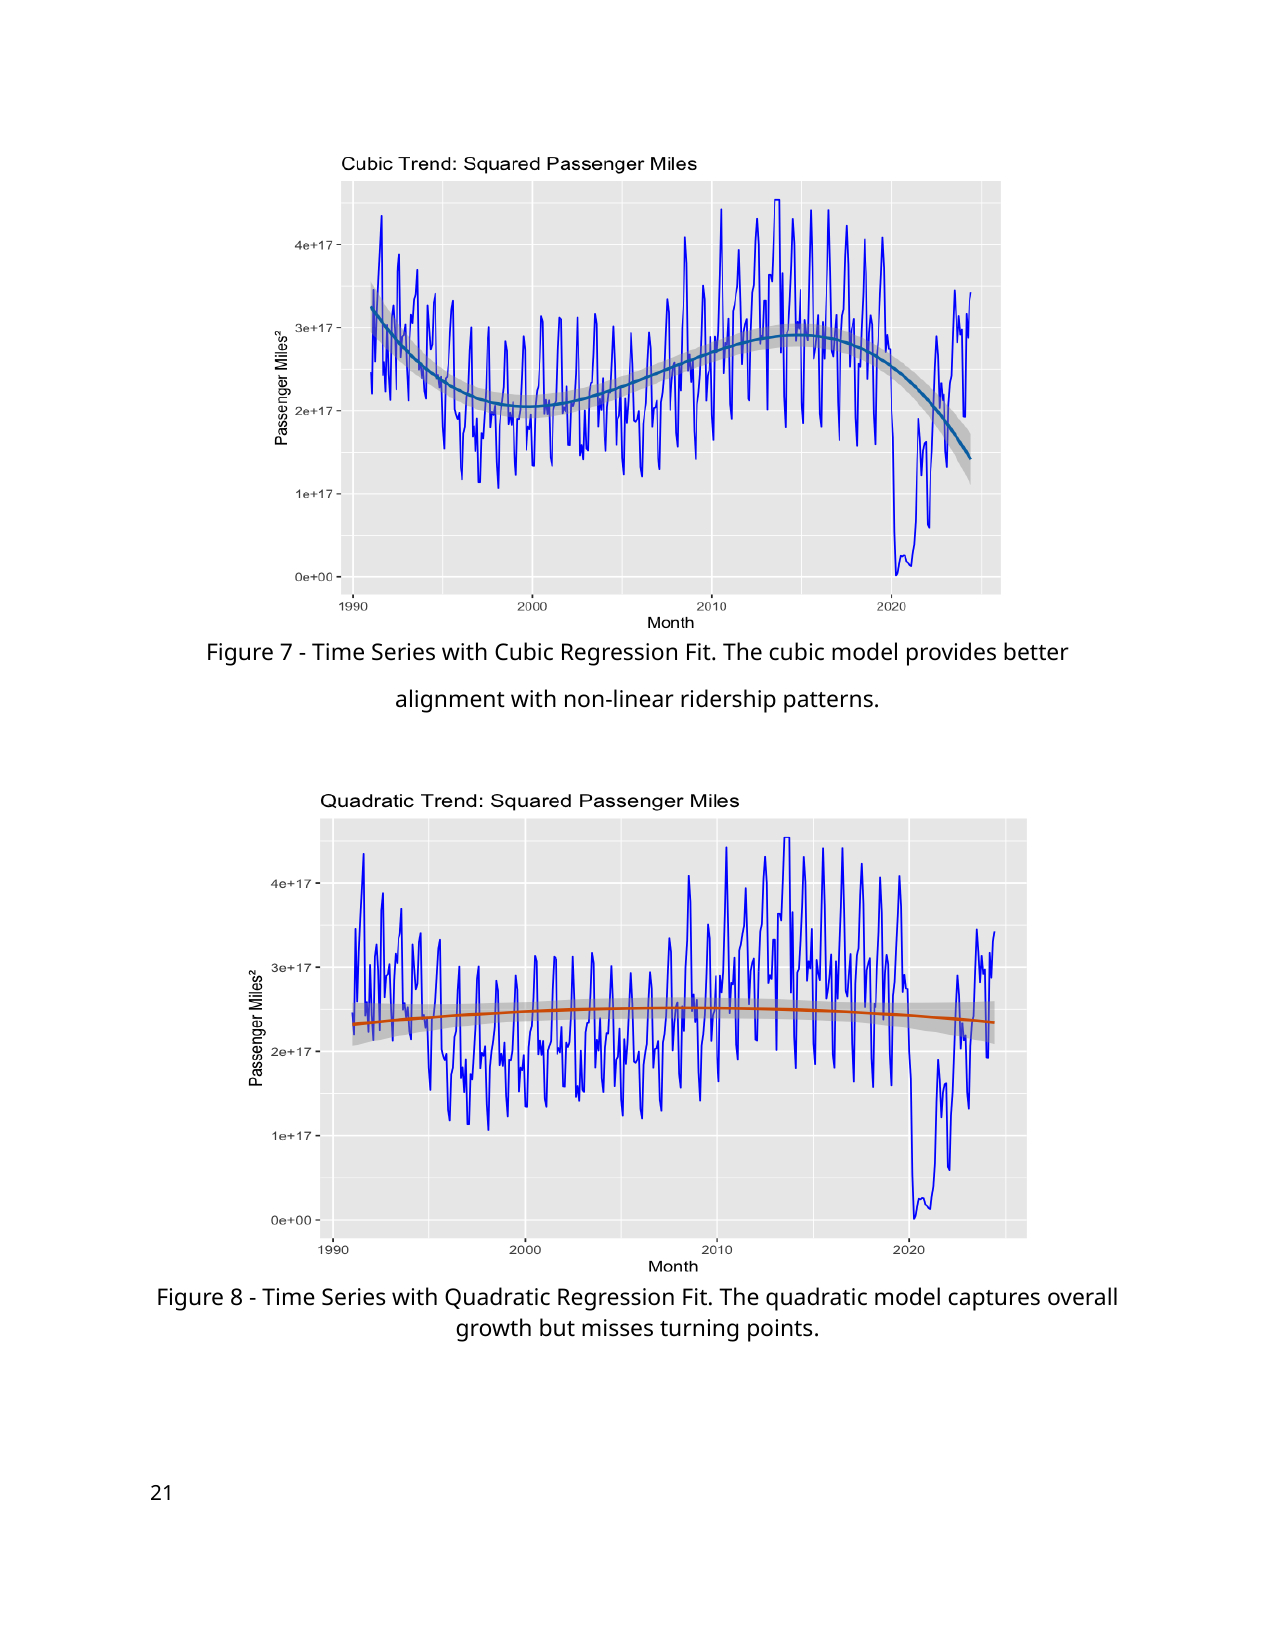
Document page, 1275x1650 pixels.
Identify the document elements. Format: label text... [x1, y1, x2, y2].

text Figure 8 - Time Series with Quadratic Regression Fit. The quadratic model captures overall growth but misses turning points. [150, 1281, 1125, 1343]
picture [240, 786, 1035, 1281]
picture [266, 150, 1009, 637]
text Figure 7 - Time Series with Cubic Regression Fit. The cubic model provides better alignment with non-linear ridership patterns. [150, 636, 1125, 714]
